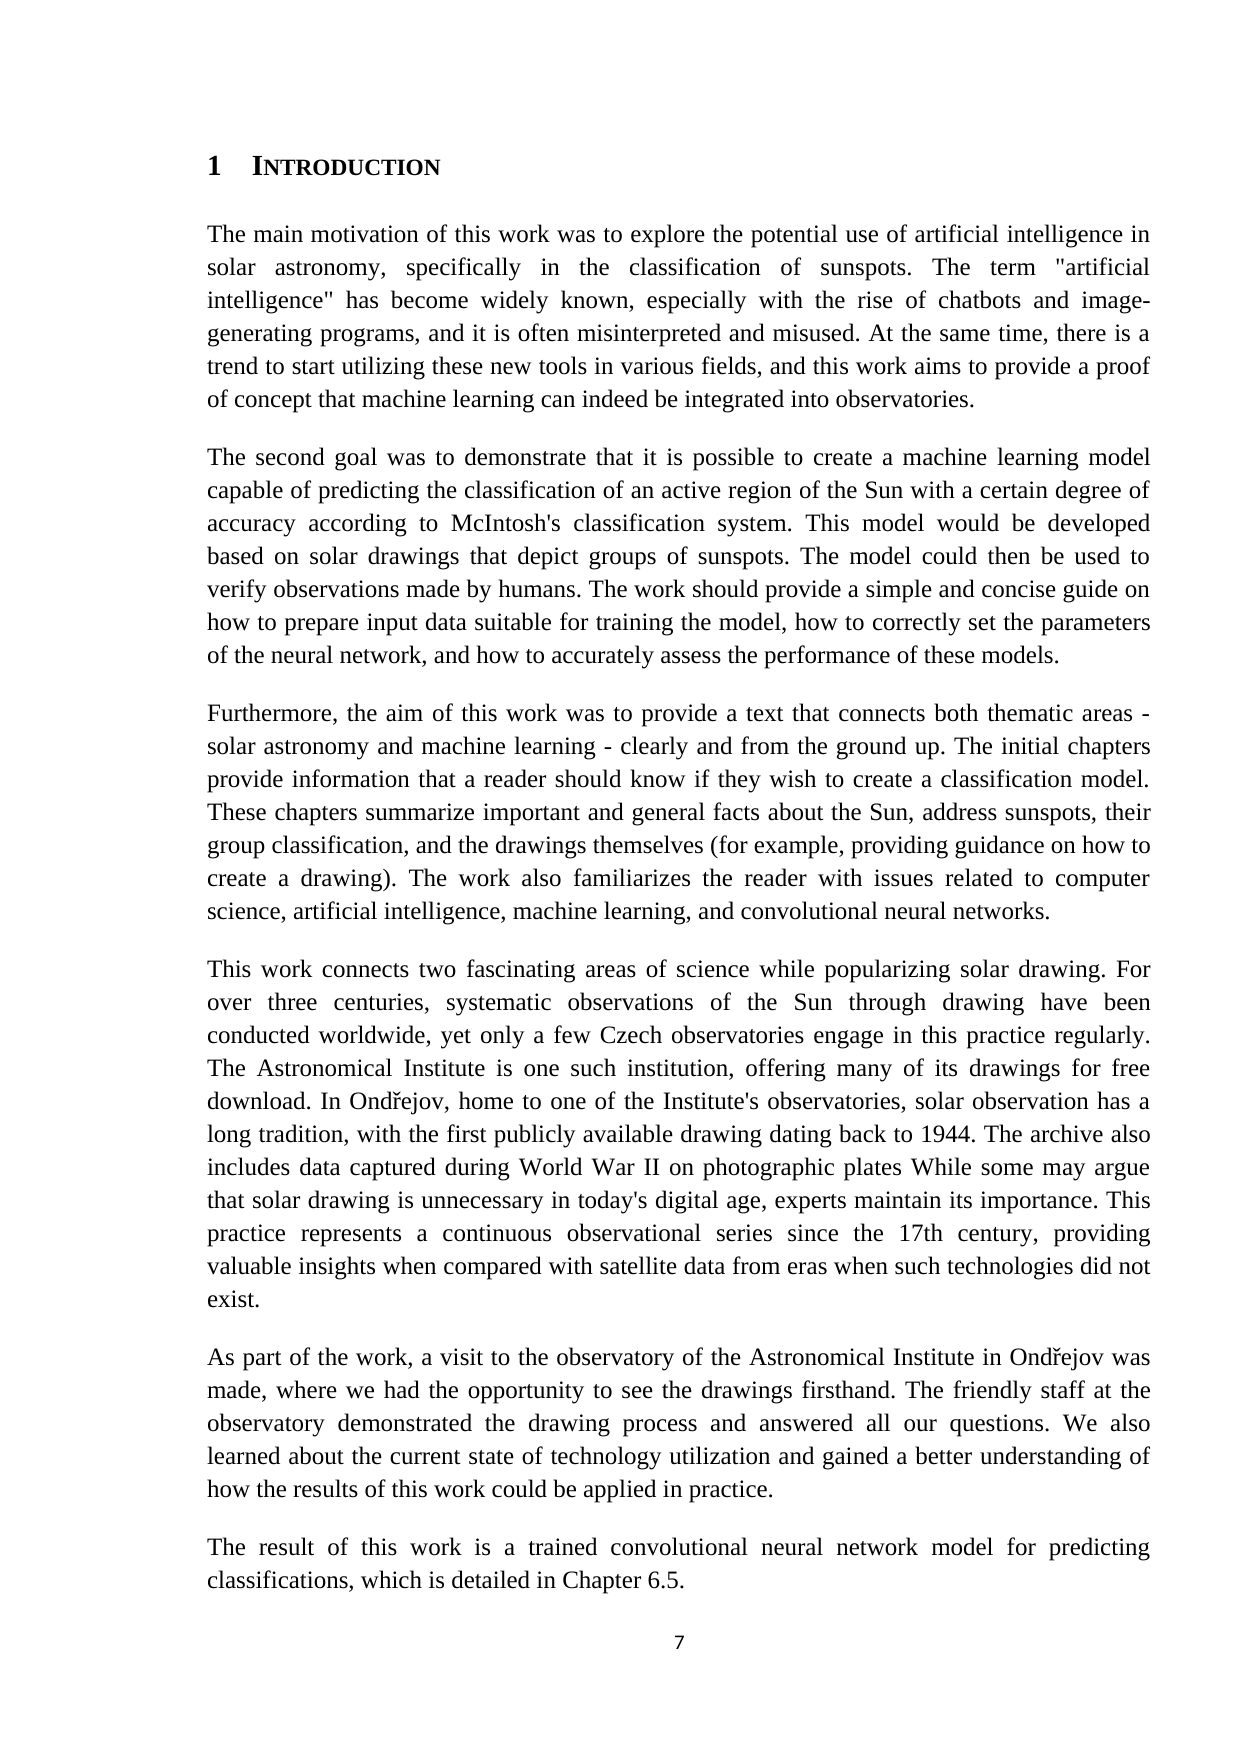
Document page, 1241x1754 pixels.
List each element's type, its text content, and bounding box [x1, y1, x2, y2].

text As part of the work, a visit to the observatory of the Astronomical Institute in Ondřejov was made, where we had the opportunity to see the drawings firsthand. The friendly staff at the observatory demonstrated the drawing process and answered all our questions. We also learned about the current state of technology utilization and gained a better understanding of how the results of this work could be applied in practice. [207, 1342, 1152, 1503]
text The result of this work is a trained convolutional neural network model for predicting classifications, which is detailed in Chapter 6.5. [207, 1532, 1152, 1594]
text This work connects two fascinating areas of science while popularizing solar drawing. For over three centuries, systematic observations of the Sun through drawing have been conducted worldwide, yet only a few Czech observatories engage in this practice regularly. The Astronomical Institute is one such institution, offering many of its drawings for free download. In Ondřejov, home to one of the Institute's observatories, solar observation has a long tradition, with the first publicly available drawing dating back to 1944. The archive also includes data captured during World War II on photographic plates While some may argue that solar drawing is unnecessary in today's digital age, experts maintain its importance. This practice represents a continuous observational series since the 17th century, providing valuable insights when compared with satellite data from eras when such technologies did not exist. [207, 954, 1152, 1313]
text The main motivation of this work was to explore the potential use of artificial intelligence in solar astronomy, specifically in the classification of sunspots. The term "artificial intelligence" has become widely known, especially with the rise of chatbots and image-generating programs, and it is often misinterpreted and misused. At the same time, there is a trend to start utilizing these new tools in various fields, and this work aims to provide a proof of concept that machine learning can indeed be integrated into observatories. [207, 219, 1152, 413]
text Furthermore, the aim of this work was to provide a text that connects both thematic areas - solar astronomy and machine learning - clearly and from the ground up. The initial chapters provide information that a reader should know if they wish to create a classification model. These chapters summarize important and general facts about the Sun, address sunspots, their group classification, and the drawings themselves (for example, providing guidance on how to create a drawing). The work also familiarizes the reader with issues related to computer science, artificial intelligence, machine learning, and convolutional neural networks. [207, 698, 1152, 925]
text The second goal was to demonstrate that it is possible to create a machine learning model capable of predicting the classification of an active region of the Sun with a certain degree of accuracy according to McIntosh's classification system. This model would be developed based on solar drawings that depict groups of sunspots. The model could then be used to verify observations made by humans. The work should provide a simple and concise guide on how to prepare input data suitable for training the model, how to correctly set the parameters of the neural network, and how to accurately assess the performance of these models. [207, 442, 1152, 669]
subtitle Introduction [207, 148, 1152, 181]
